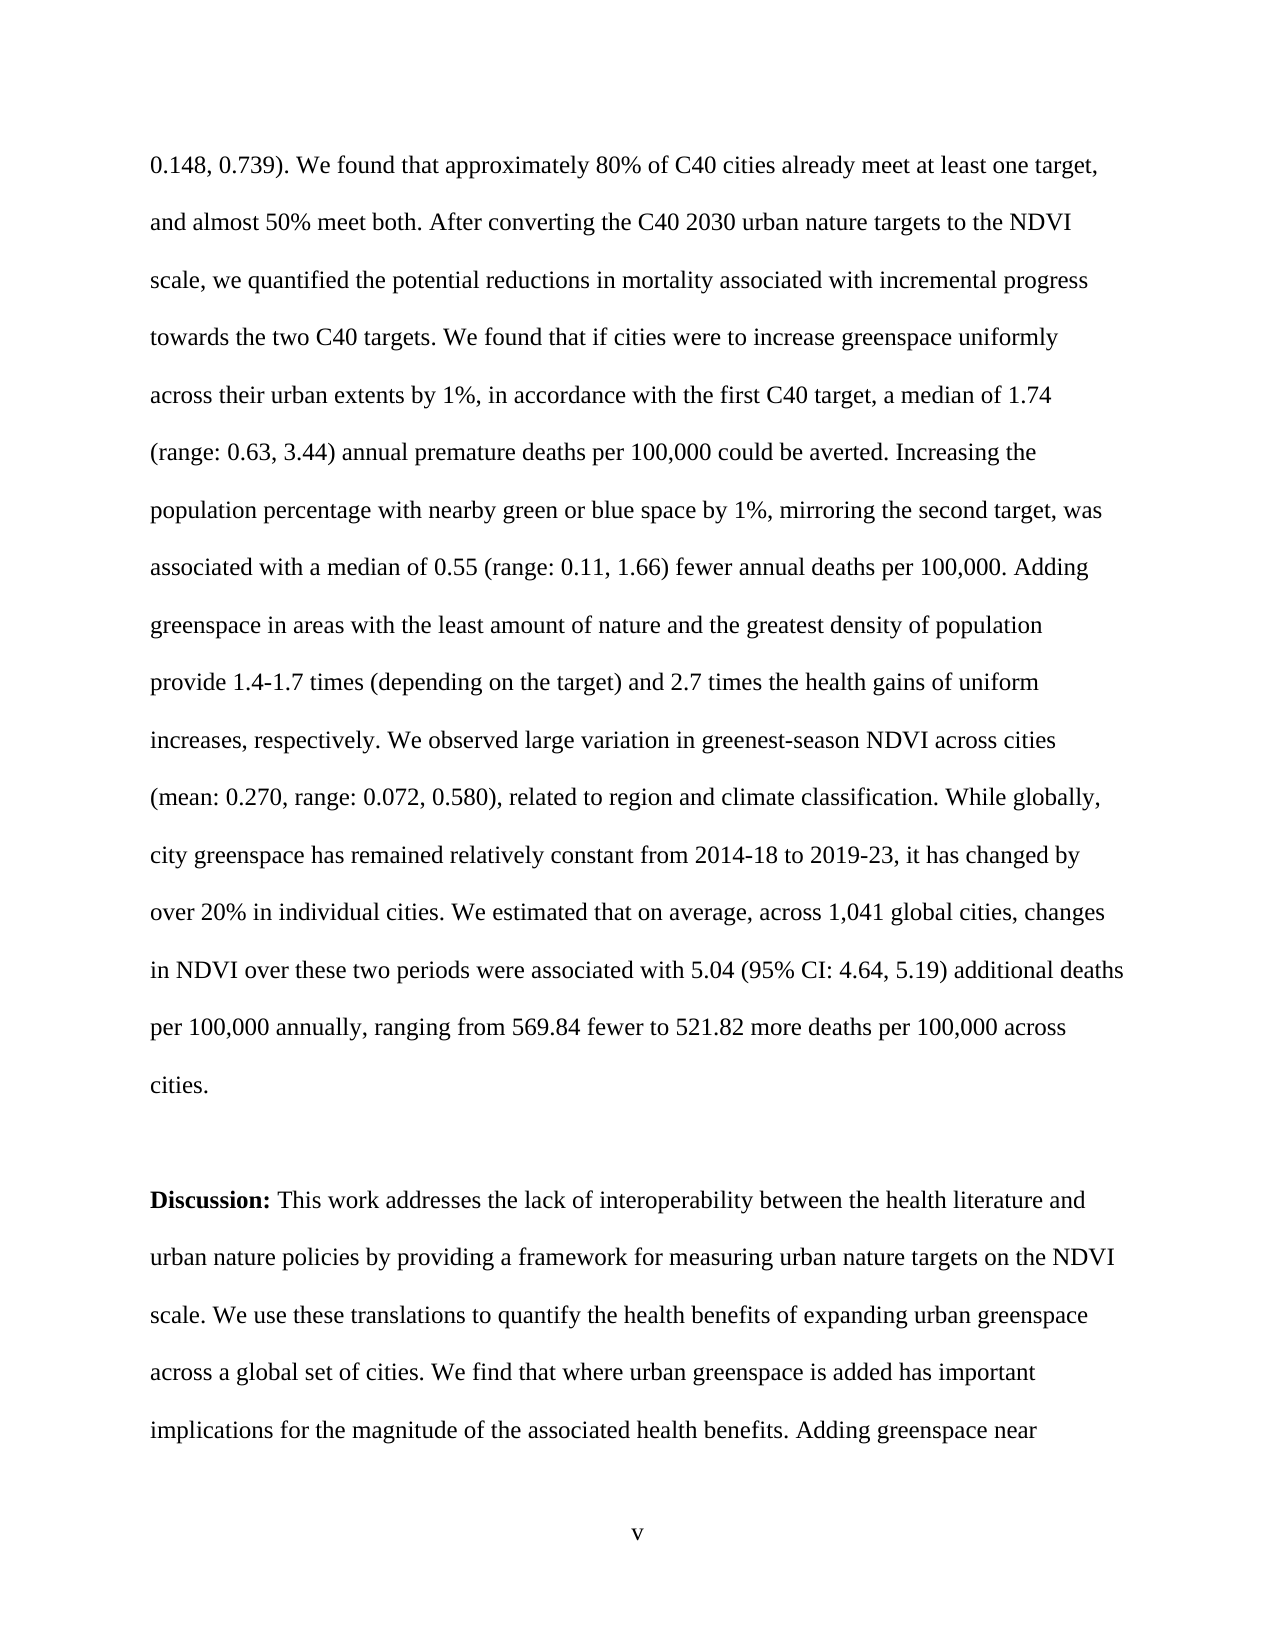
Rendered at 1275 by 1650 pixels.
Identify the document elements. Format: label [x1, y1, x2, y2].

text [150, 1185, 1125, 1444]
text [150, 150, 1125, 1099]
